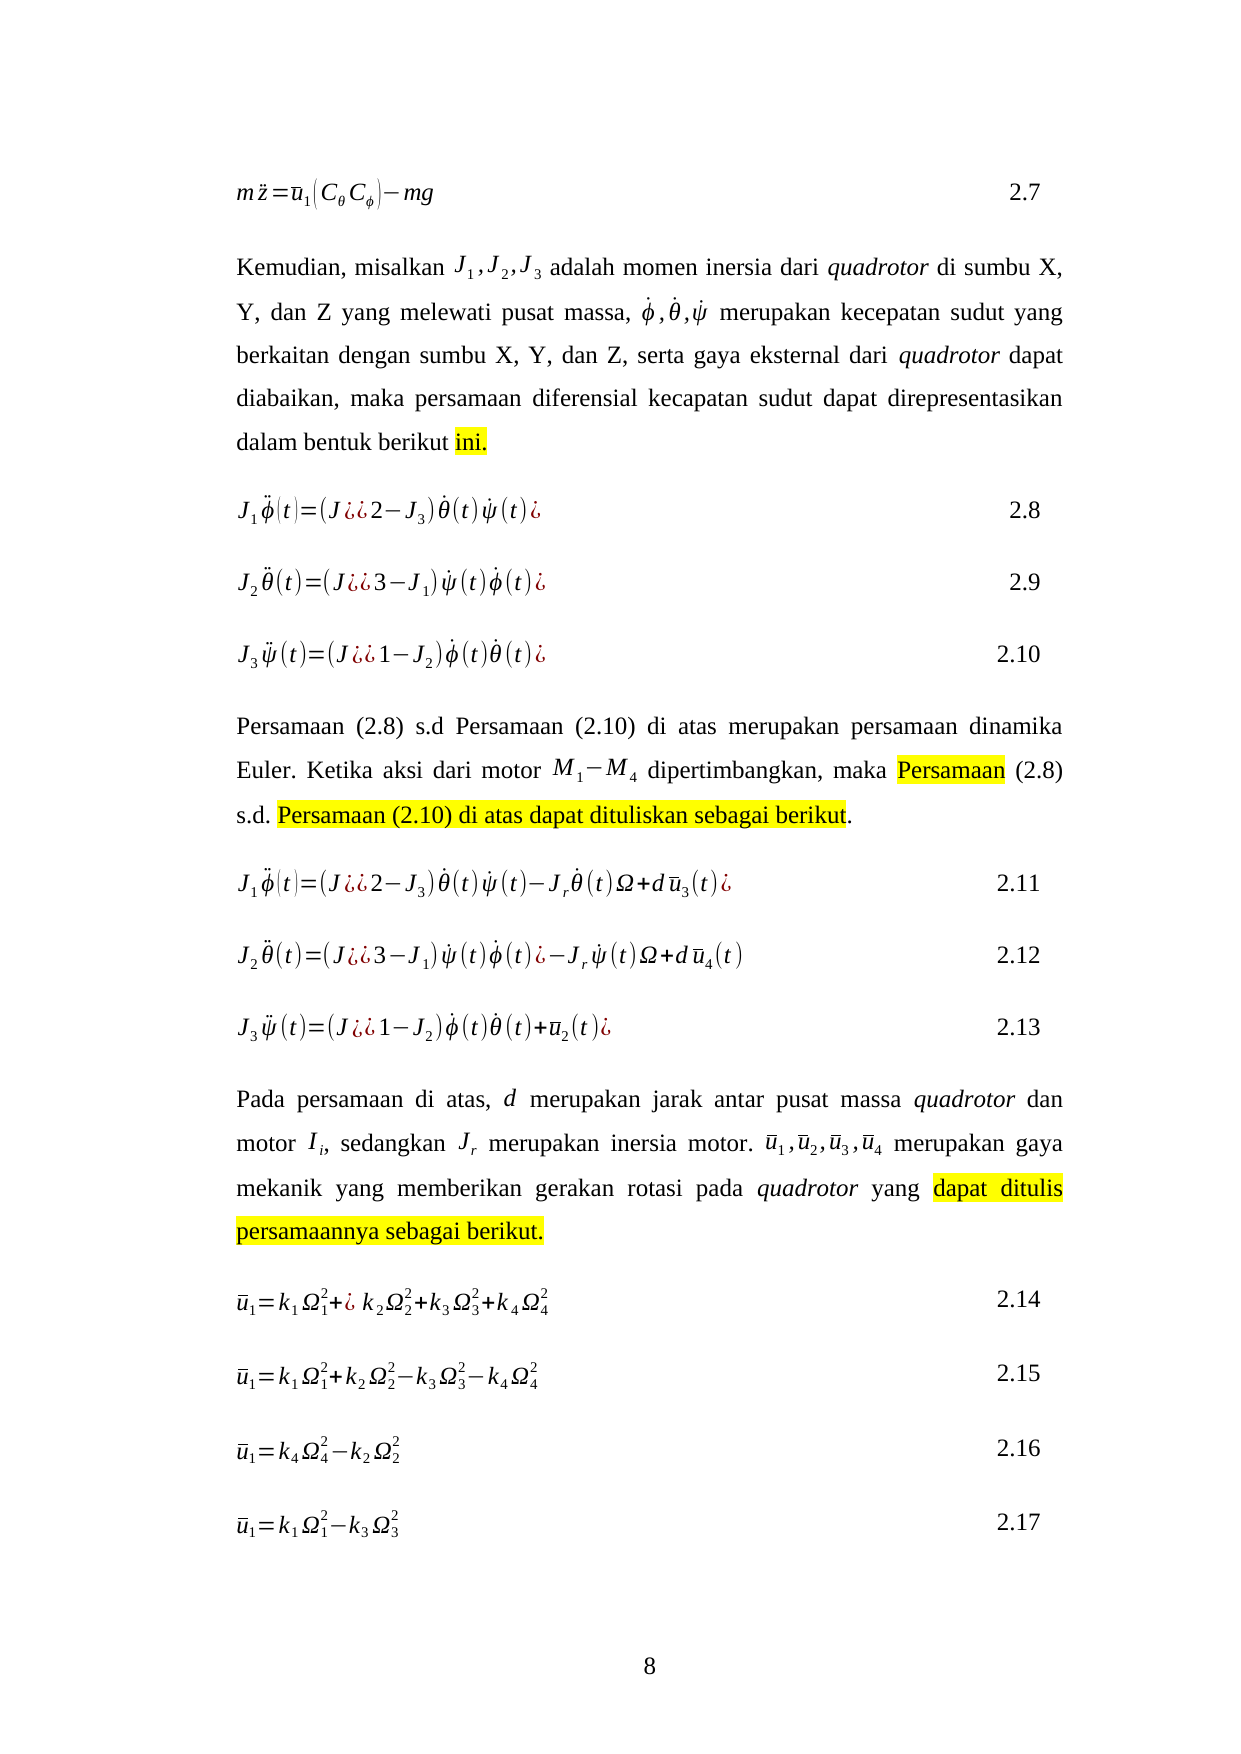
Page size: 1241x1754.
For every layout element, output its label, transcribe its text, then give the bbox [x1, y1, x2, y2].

table_header [225, 868, 966, 940]
text Kemudian, misalkan adalah momen inersia dari quadrotor di sumbu X, Y, dan Z yang melewati pusat massa, merupakan kecepatan sudut yang berkaitan dengan sumbu X, Y, dan Z, serta gaya eksternal dari quadrotor dapat diabaikan, maka persamaan diferensial kecapatan sudut dapat direpresentasikan dalam bentuk berikut ini. [236, 251, 1063, 455]
table_cell 2.16 [966, 1433, 1052, 1507]
table_cell 2.13 [966, 1012, 1052, 1084]
table_header [225, 1284, 966, 1358]
table_cell [225, 1359, 966, 1433]
table_cell [225, 567, 966, 639]
table_cell [225, 639, 966, 711]
table_cell 2.12 [966, 940, 1052, 1012]
table_header 2.11 [966, 868, 1052, 940]
table_cell 2.15 [966, 1359, 1052, 1433]
table_cell [225, 940, 966, 1012]
table_cell 2.7 [966, 177, 1052, 251]
table_header [225, 495, 966, 567]
table_cell [225, 1433, 966, 1507]
table_cell 2.9 [966, 567, 1052, 639]
text Persamaan (2.8) s.d Persamaan (2.10) di atas merupakan persamaan dinamika Euler. Ketika aksi dari motor dipertimbangkan, maka Persamaan (2.8) s.d. Persamaan (2.10) di atas dapat dituliskan sebagai berikut. [236, 711, 1063, 828]
table_cell [225, 1012, 966, 1084]
table_cell [225, 1507, 966, 1556]
table_header 2.14 [966, 1284, 1052, 1358]
table_cell [225, 177, 966, 251]
table_cell 2.10 [966, 639, 1052, 711]
table_cell 2.17 [966, 1507, 1052, 1556]
text Pada persamaan di atas, merupakan jarak antar pusat massa quadrotor dan motor , sedangkan merupakan inersia motor. merupakan gaya mekanik yang memberikan gerakan rotasi pada quadrotor yang dapat ditulis persamaannya sebagai berikut. [236, 1084, 1063, 1245]
table_header 2.8 [966, 495, 1052, 567]
